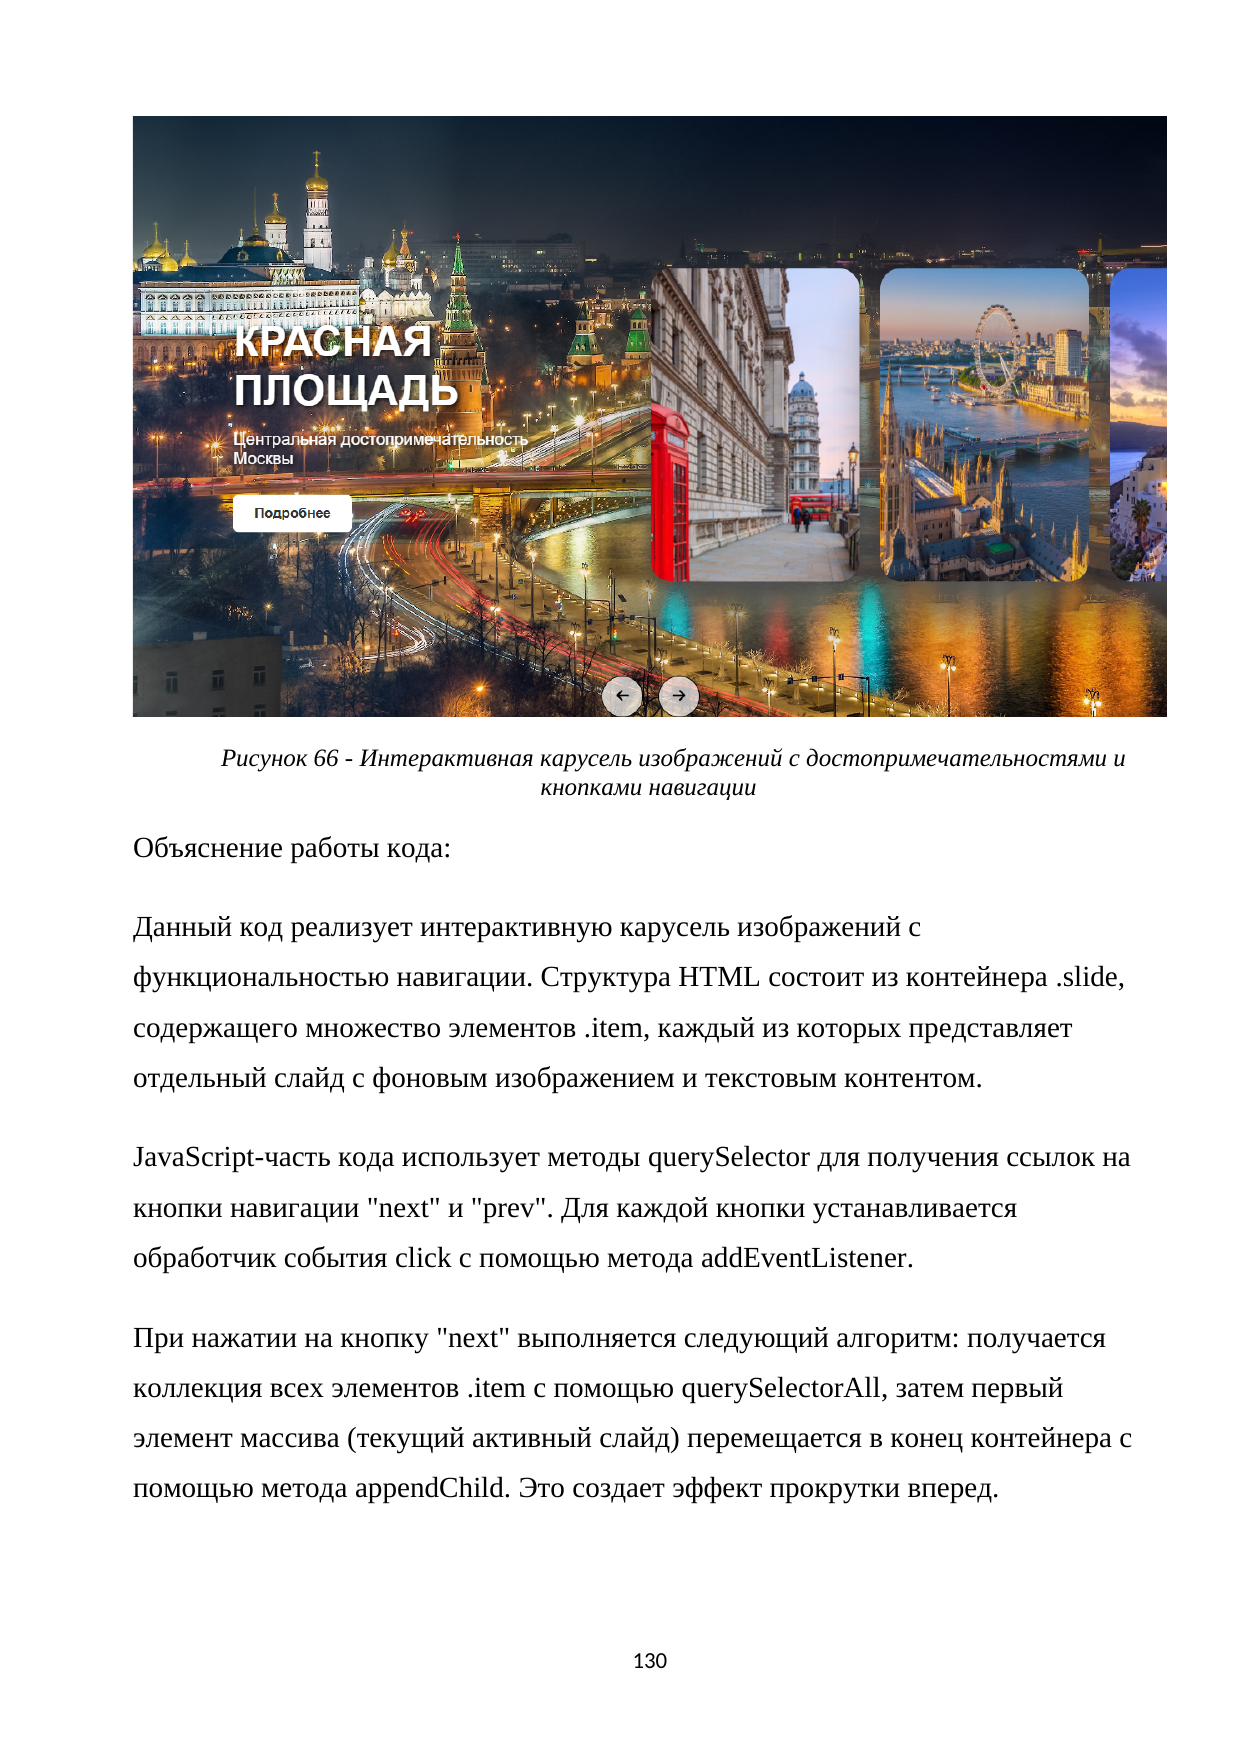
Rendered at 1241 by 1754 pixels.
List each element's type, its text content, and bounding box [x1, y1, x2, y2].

text Данный код реализует интерактивную карусель изображений с функциональностью навигации. Структура HTML состоит из контейнера .slide, содержащего множество элементов .item, каждый из которых представляет отдельный слайд с фоновым изображением и текстовым контентом. [133, 909, 1166, 1094]
text При нажатии на кнопку "next" выполняется следующий алгоритм: получается коллекция всех элементов .item с помощью querySelectorAll, затем первый элемент массива (текущий активный слайд) перемещается в конец контейнера с помощью метода appendChild. Это создает эффект прокрутки вперед. [133, 1320, 1166, 1504]
picture [132, 116, 1167, 717]
text JavaScript-часть кода использует методы querySelector для получения ссылок на кнопки навигации "next" и "prev". Для каждой кнопки устанавливается обработчик события click с помощью метода addEventListener. [133, 1139, 1166, 1274]
text Рисунок 66 - Интерактивная карусель изображений с достопримечательностями и кнопками навигации [133, 717, 1166, 801]
text Объяснение работы кода: [133, 830, 1166, 863]
